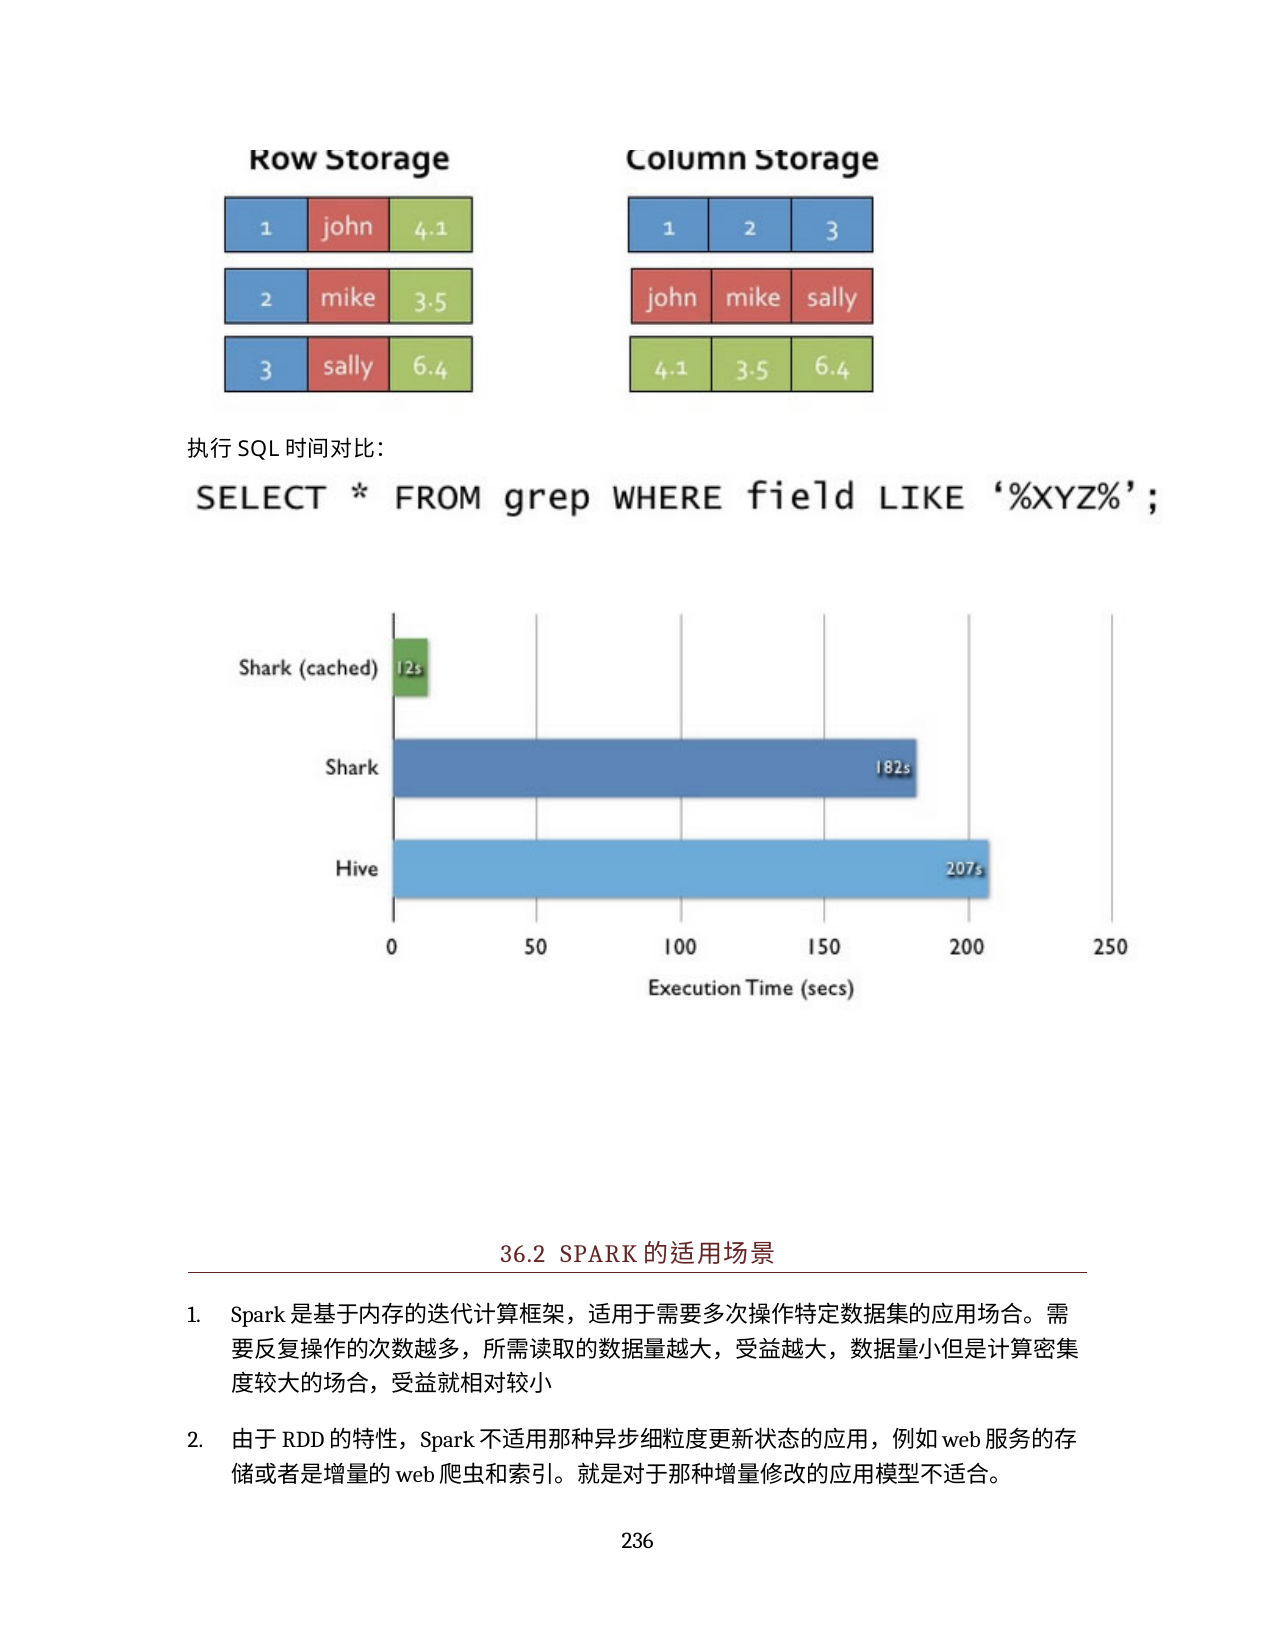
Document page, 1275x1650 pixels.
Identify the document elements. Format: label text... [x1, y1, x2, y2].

list Spark是基于内存的迭代计算框架，适用于需要多次操作特定数据集的应用场合。需要反复操作的次数越多，所需读取的数据量越大，受益越大，数据量小但是计算密集度较大的场合，受益就相对较小 [187, 1296, 1087, 1398]
picture [187, 150, 916, 424]
text 执行SQL时间对比： [187, 423, 1087, 462]
list 由于RDD的特性，Spark不适用那种异步细粒度更新状态的应用，例如web服务的存储或者是增量的web爬虫和索引。就是对于那种增量修改的应用模型不适合。 [187, 1421, 1087, 1489]
picture [187, 462, 1196, 1011]
subtitle Spark的适用场景 [187, 1236, 1087, 1273]
